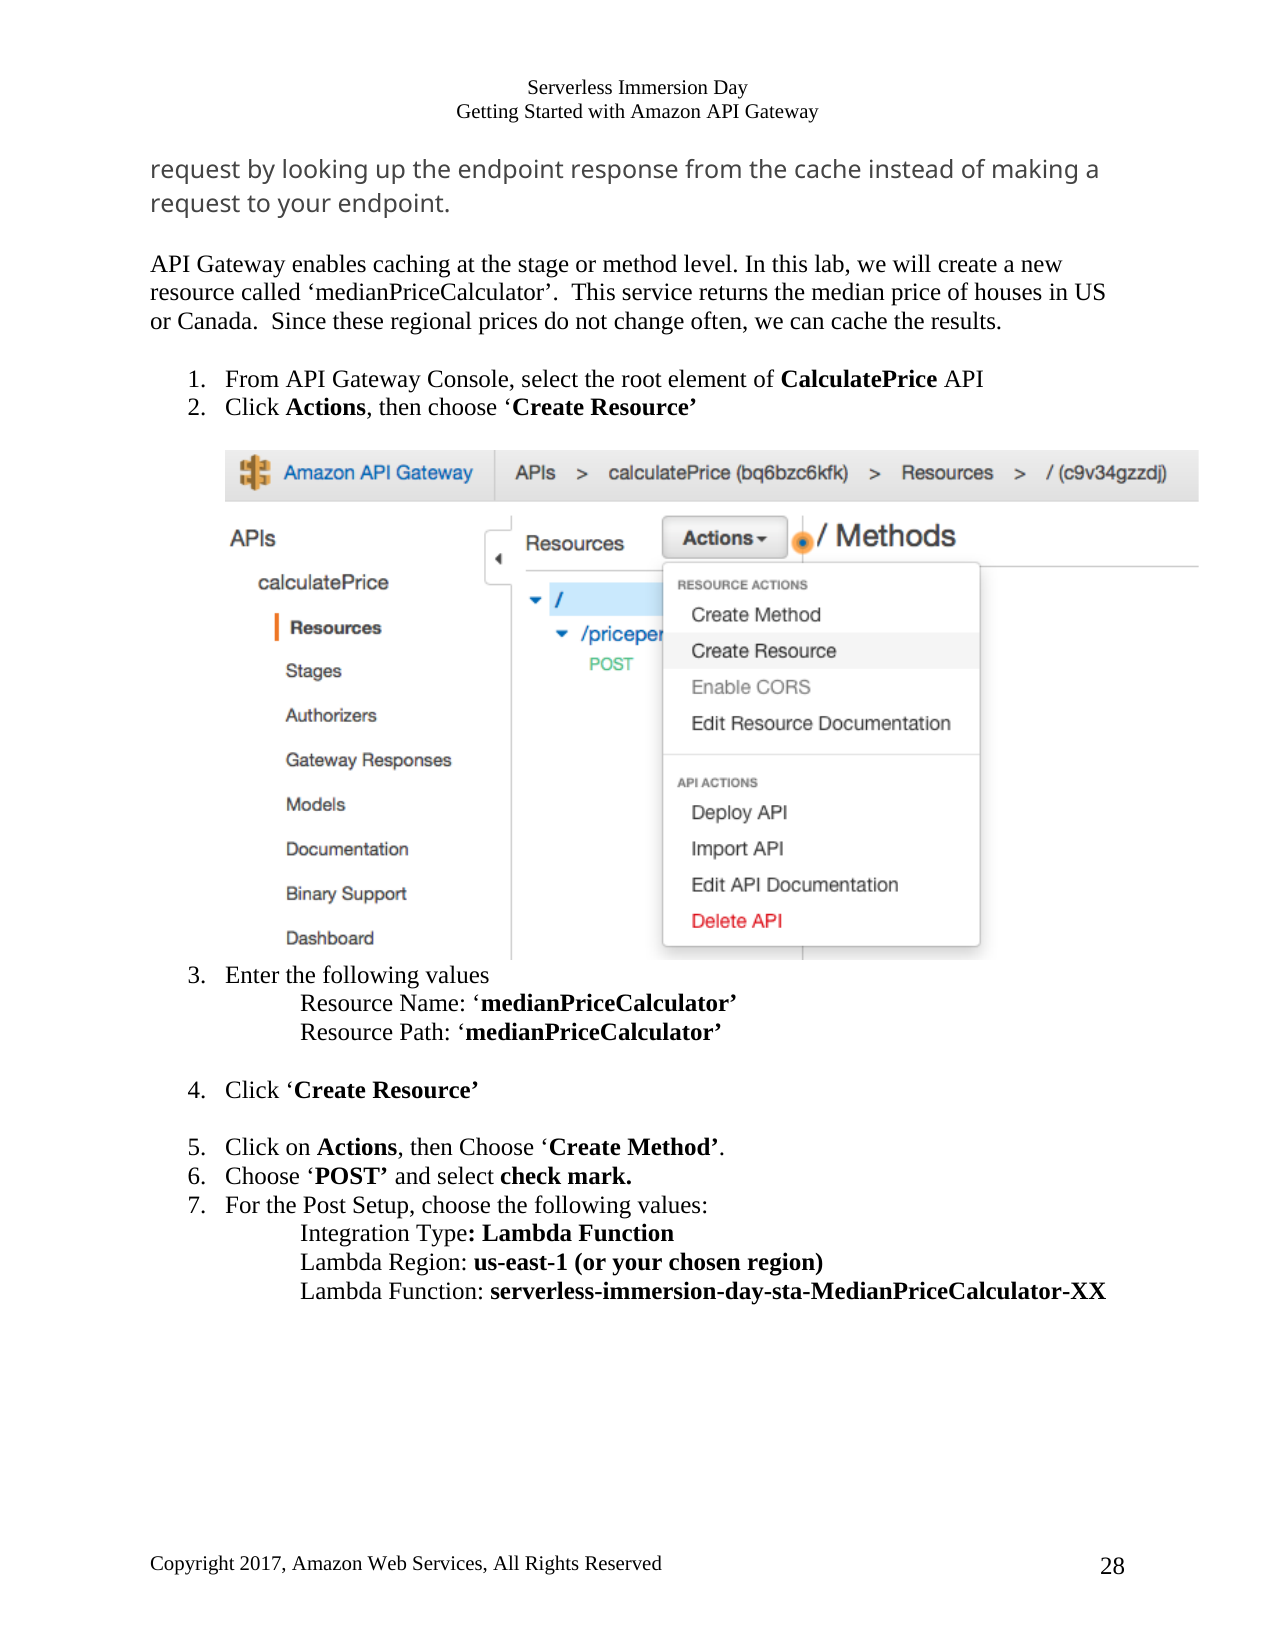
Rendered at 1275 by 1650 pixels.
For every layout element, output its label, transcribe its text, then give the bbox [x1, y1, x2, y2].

list Resource Name: ‘medianPriceCalculator’ [300, 988, 1125, 1017]
list Choose ‘POST’ and select check mark. [187, 1161, 1125, 1190]
text API Gateway enables caching at the stage or method level. In this lab, we will create a new resource called ‘medianPriceCalculator’. This service returns the median price of houses in US or Canada. Since these regional prices do not change often, we can cache the results. [150, 249, 1125, 335]
list Resource Path: ‘medianPriceCalculator’ [300, 1017, 1125, 1046]
list Click Actions, then choose ‘Create Resource’ [187, 392, 1125, 421]
list Lambda Region: us-east-1 (or your chosen region) [300, 1247, 1125, 1276]
list Integration Type: Lambda Function [300, 1218, 1125, 1247]
list Click on Actions, then Choose ‘Create Method’. [187, 1132, 1125, 1161]
list Enter the following values [187, 960, 1125, 988]
list From API Gateway Console, select the root element of CalculatePrice API [187, 364, 1125, 392]
list For the Post Setup, choose the following values: [187, 1190, 1125, 1218]
list Click ‘Create Resource’ [187, 1075, 1125, 1103]
picture [225, 450, 1199, 960]
list Lambda Function: serverless-immersion-day-sta-MedianPriceCalculator-XX [300, 1276, 1125, 1305]
